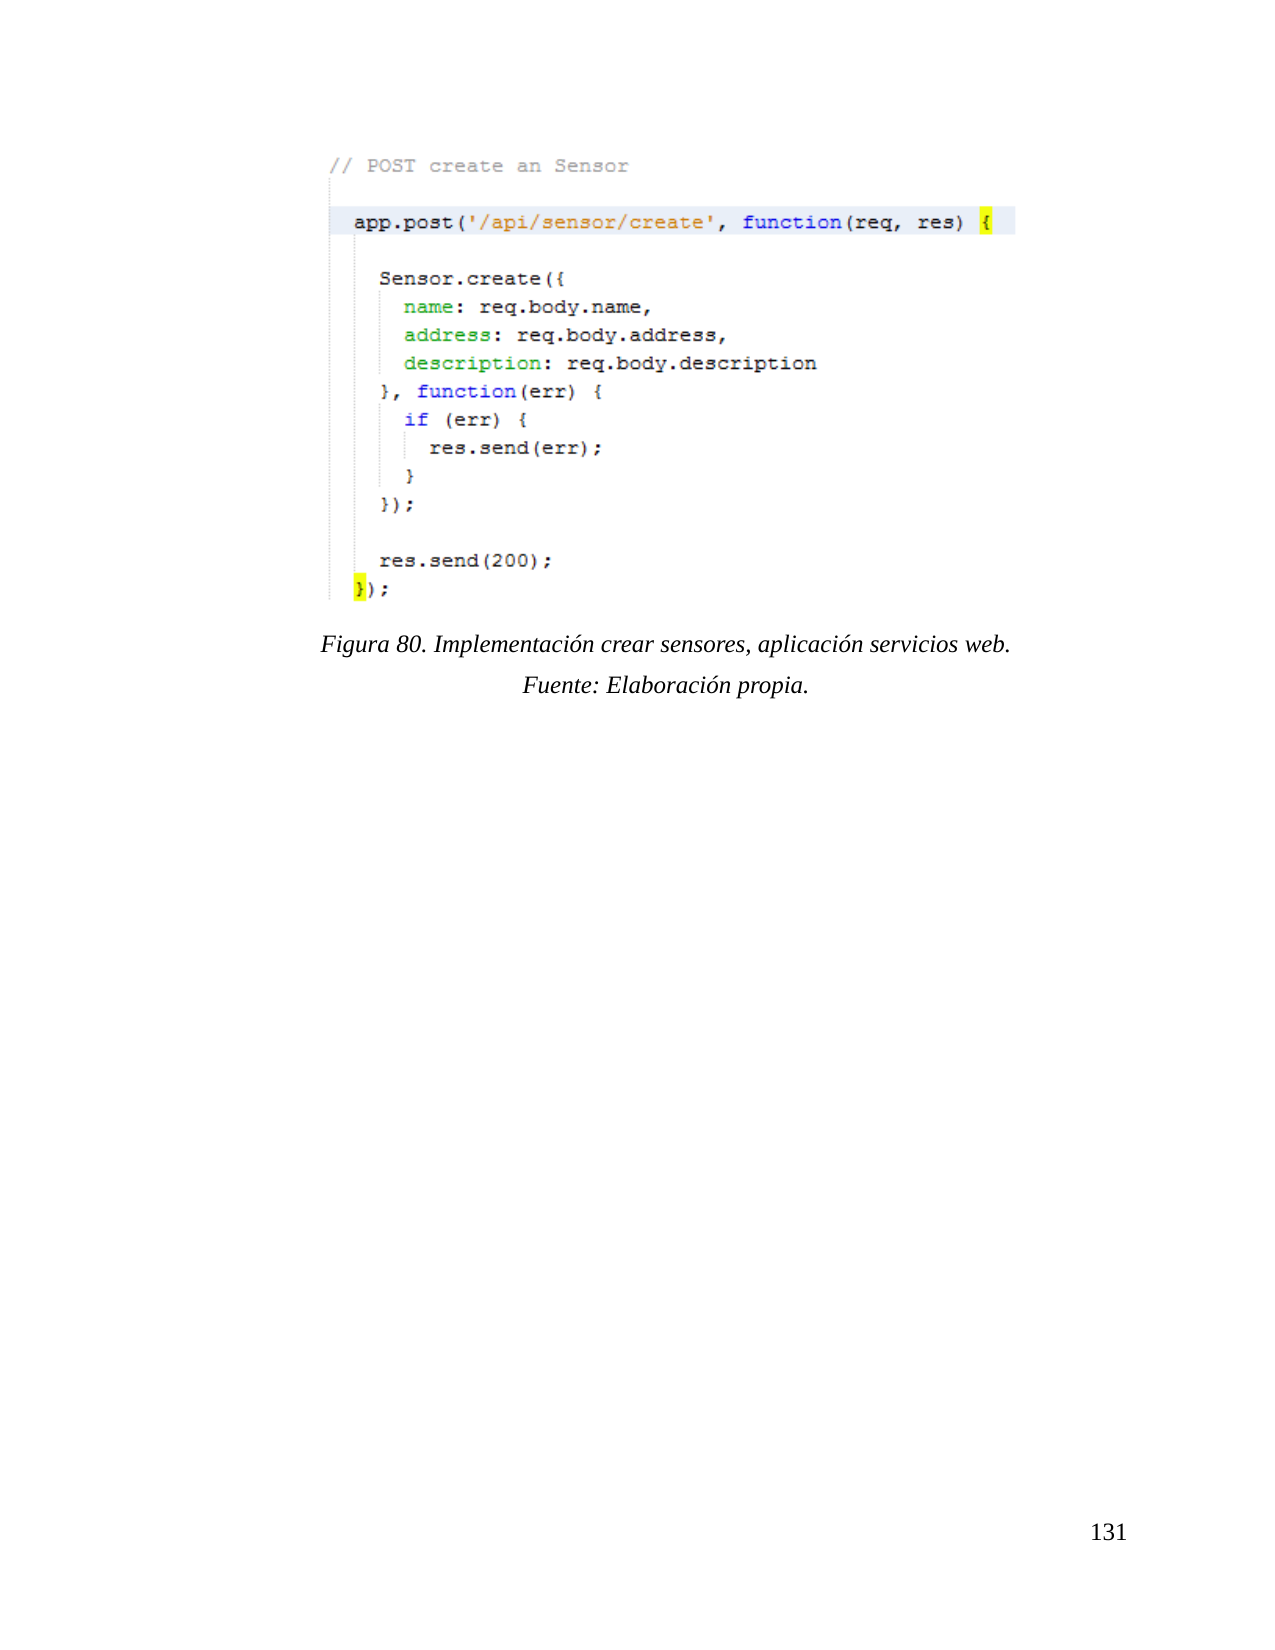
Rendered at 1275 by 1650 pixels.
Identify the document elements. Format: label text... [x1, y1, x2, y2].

picture [318, 147, 1016, 617]
text Fuente: Elaboración propia. [207, 670, 1127, 699]
text Figura 80. Implementación crear sensores, aplicación servicios web. [207, 629, 1127, 658]
